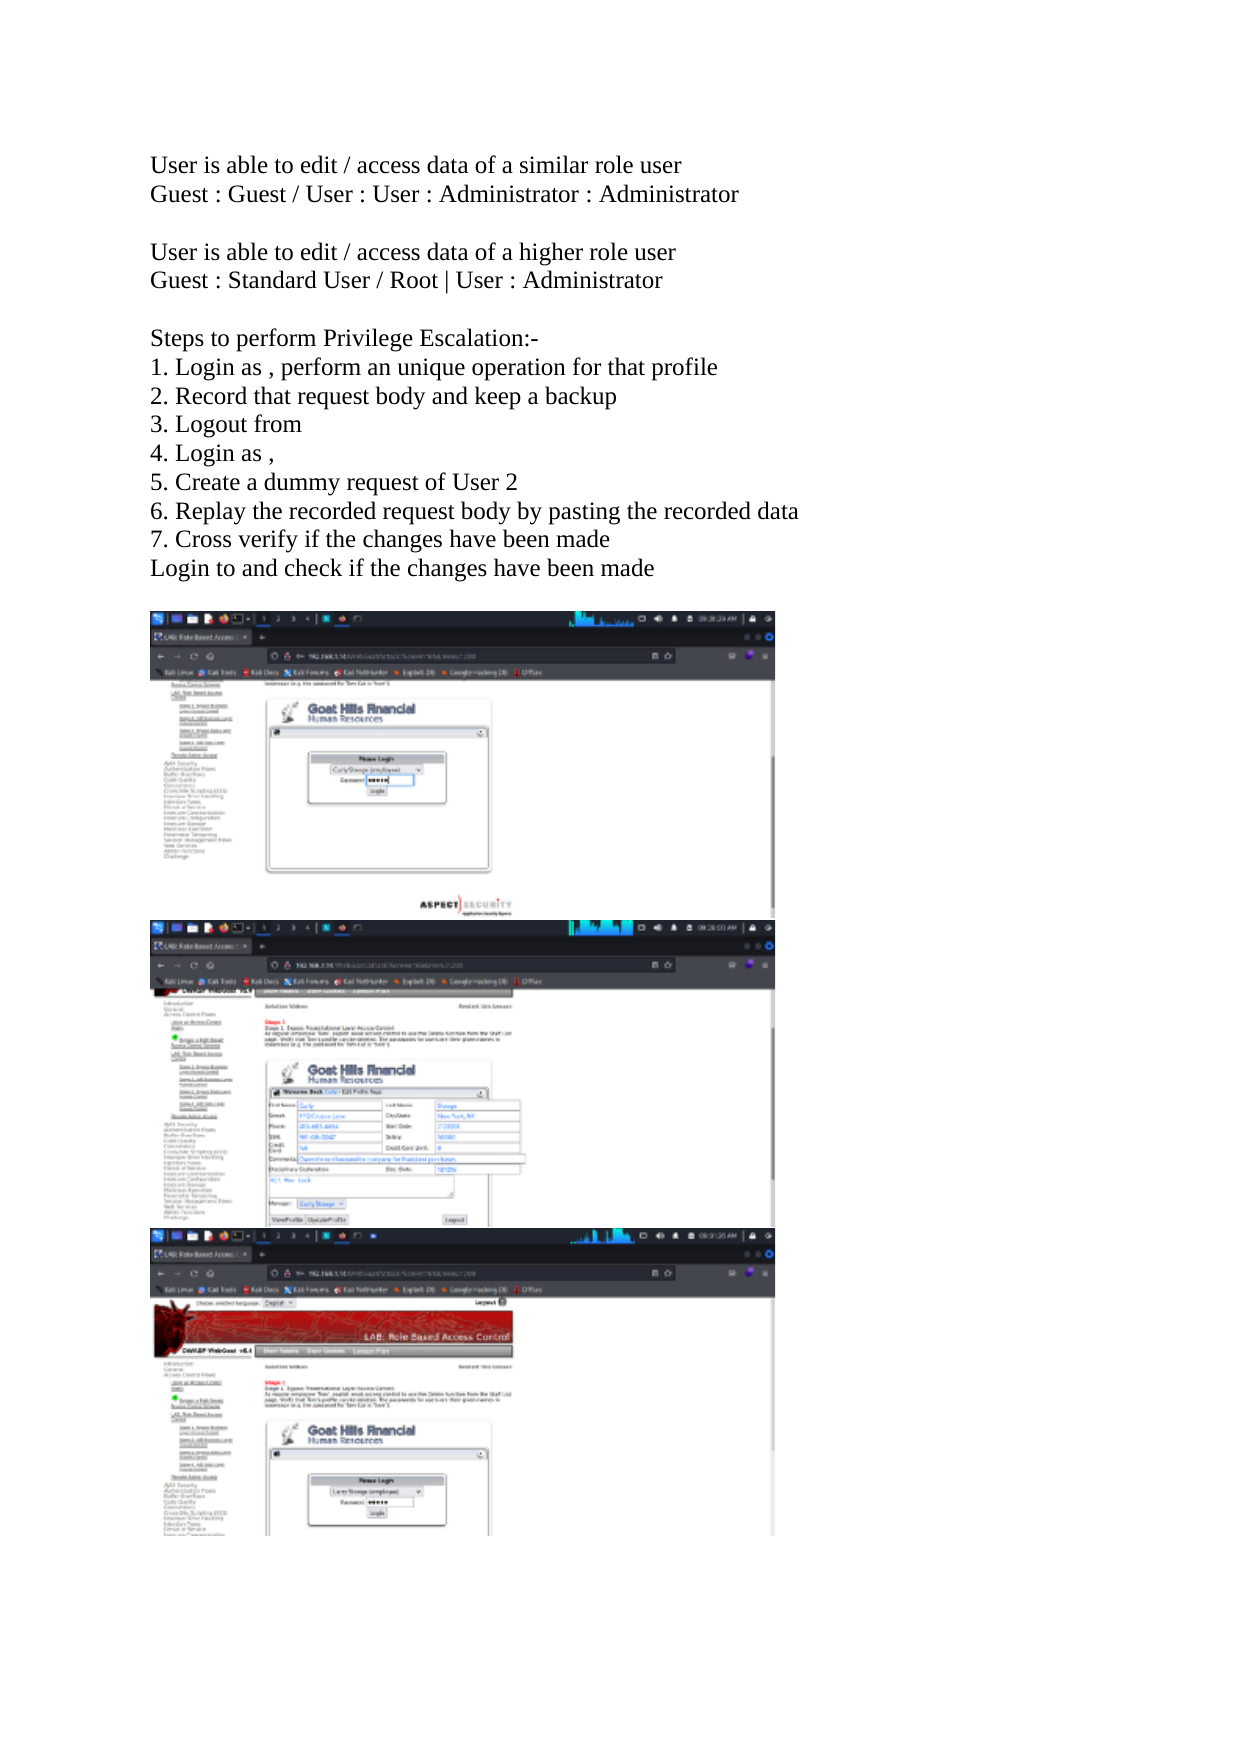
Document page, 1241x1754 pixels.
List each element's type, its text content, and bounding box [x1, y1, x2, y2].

picture [150, 611, 775, 918]
picture [150, 1228, 775, 1536]
text Steps to perform Privilege Escalation:- 1. Login as , perform an unique operation for that profile 2. Record that request body and keep a backup 3. Logout from 4. Login as , 5. Create a dummy request of User 2 6. Replay the recorded request body by pasting the recorded data 7. Cross verify if the changes have been made Login to and check if the changes have been made [150, 323, 1090, 582]
picture [150, 920, 775, 1227]
text User is able to edit / access data of a similar role user Guest : Guest / User : User : Administrator : Administrator [150, 150, 1090, 207]
text User is able to edit / access data of a higher role user Guest : Standard User / Root | User : Administrator [150, 237, 1090, 294]
